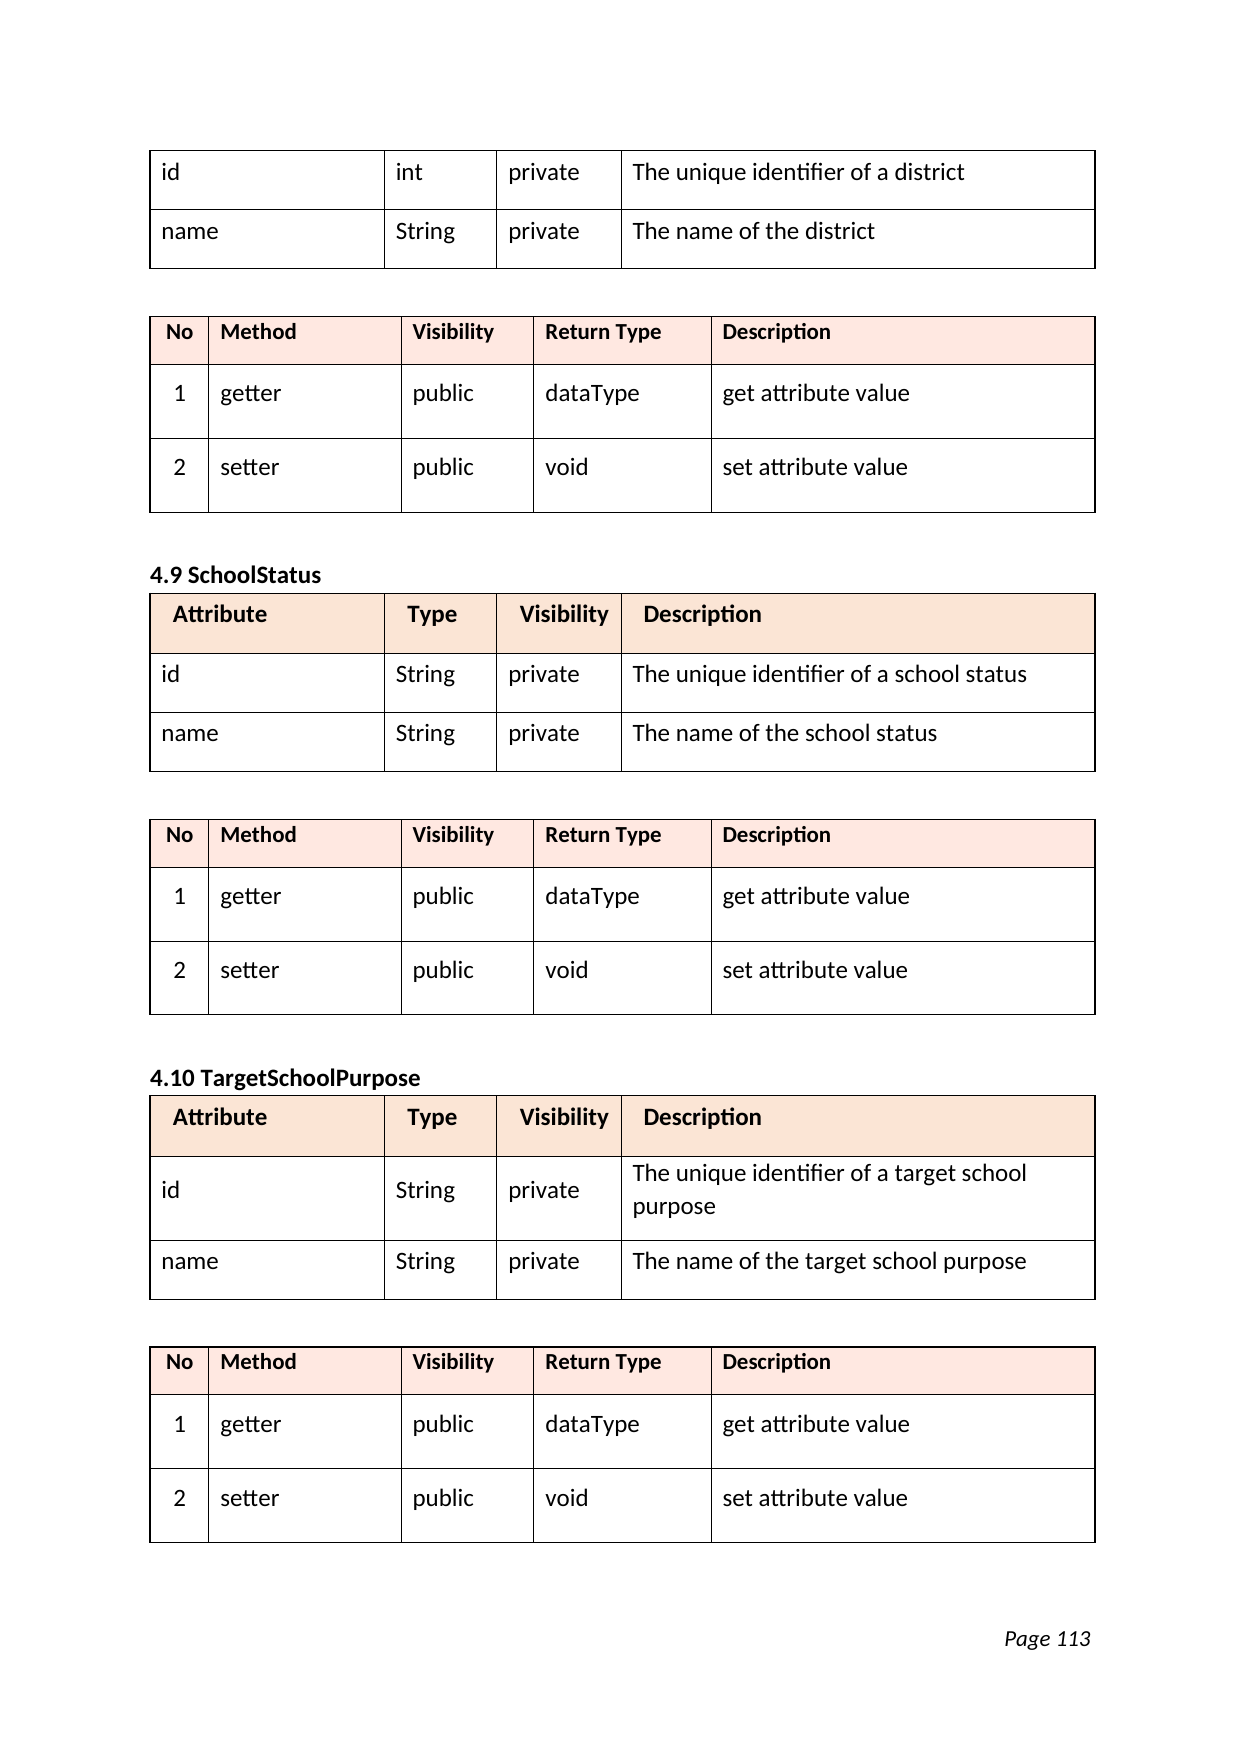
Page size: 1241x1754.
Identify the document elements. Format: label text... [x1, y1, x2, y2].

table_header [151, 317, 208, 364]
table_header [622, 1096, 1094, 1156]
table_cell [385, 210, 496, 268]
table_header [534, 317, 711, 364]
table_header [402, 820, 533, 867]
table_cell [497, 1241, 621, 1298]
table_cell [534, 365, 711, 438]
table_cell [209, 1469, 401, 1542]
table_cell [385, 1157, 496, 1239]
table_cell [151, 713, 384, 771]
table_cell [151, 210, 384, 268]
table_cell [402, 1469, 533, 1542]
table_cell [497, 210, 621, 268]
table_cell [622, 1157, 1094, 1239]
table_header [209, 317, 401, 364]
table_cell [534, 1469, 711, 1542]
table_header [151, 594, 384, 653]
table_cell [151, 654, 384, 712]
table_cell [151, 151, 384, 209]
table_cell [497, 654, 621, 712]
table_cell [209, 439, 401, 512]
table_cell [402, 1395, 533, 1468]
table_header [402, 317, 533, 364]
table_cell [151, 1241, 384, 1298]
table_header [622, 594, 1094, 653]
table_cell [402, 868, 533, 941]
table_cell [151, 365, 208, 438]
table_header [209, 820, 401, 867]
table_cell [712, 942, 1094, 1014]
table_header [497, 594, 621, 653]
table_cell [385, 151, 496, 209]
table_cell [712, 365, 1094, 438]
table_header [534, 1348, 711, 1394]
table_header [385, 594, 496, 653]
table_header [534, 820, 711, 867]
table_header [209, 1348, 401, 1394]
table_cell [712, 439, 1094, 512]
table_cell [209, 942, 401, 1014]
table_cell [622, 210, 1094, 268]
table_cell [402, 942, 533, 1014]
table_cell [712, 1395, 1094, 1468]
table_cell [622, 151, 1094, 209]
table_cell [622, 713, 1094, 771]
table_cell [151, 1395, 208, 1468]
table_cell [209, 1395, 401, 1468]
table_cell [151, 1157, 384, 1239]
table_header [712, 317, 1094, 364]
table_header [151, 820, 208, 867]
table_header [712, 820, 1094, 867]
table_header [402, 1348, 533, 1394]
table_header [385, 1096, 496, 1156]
subtitle 4.10 TargetSchoolPurpose [150, 1062, 1093, 1093]
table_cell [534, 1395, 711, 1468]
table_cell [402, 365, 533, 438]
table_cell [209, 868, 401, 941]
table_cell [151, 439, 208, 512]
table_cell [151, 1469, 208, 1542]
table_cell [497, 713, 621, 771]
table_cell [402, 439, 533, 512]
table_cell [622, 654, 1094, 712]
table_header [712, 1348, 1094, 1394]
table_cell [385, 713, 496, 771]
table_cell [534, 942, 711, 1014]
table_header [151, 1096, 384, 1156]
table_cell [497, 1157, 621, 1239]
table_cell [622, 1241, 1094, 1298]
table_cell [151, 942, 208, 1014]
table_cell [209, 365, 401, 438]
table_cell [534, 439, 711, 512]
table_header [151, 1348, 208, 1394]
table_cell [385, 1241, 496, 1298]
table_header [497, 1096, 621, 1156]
subtitle 4.9 SchoolStatus [150, 559, 1093, 590]
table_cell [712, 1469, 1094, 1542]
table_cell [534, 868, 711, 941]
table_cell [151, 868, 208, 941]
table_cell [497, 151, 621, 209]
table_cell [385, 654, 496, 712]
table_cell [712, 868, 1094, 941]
